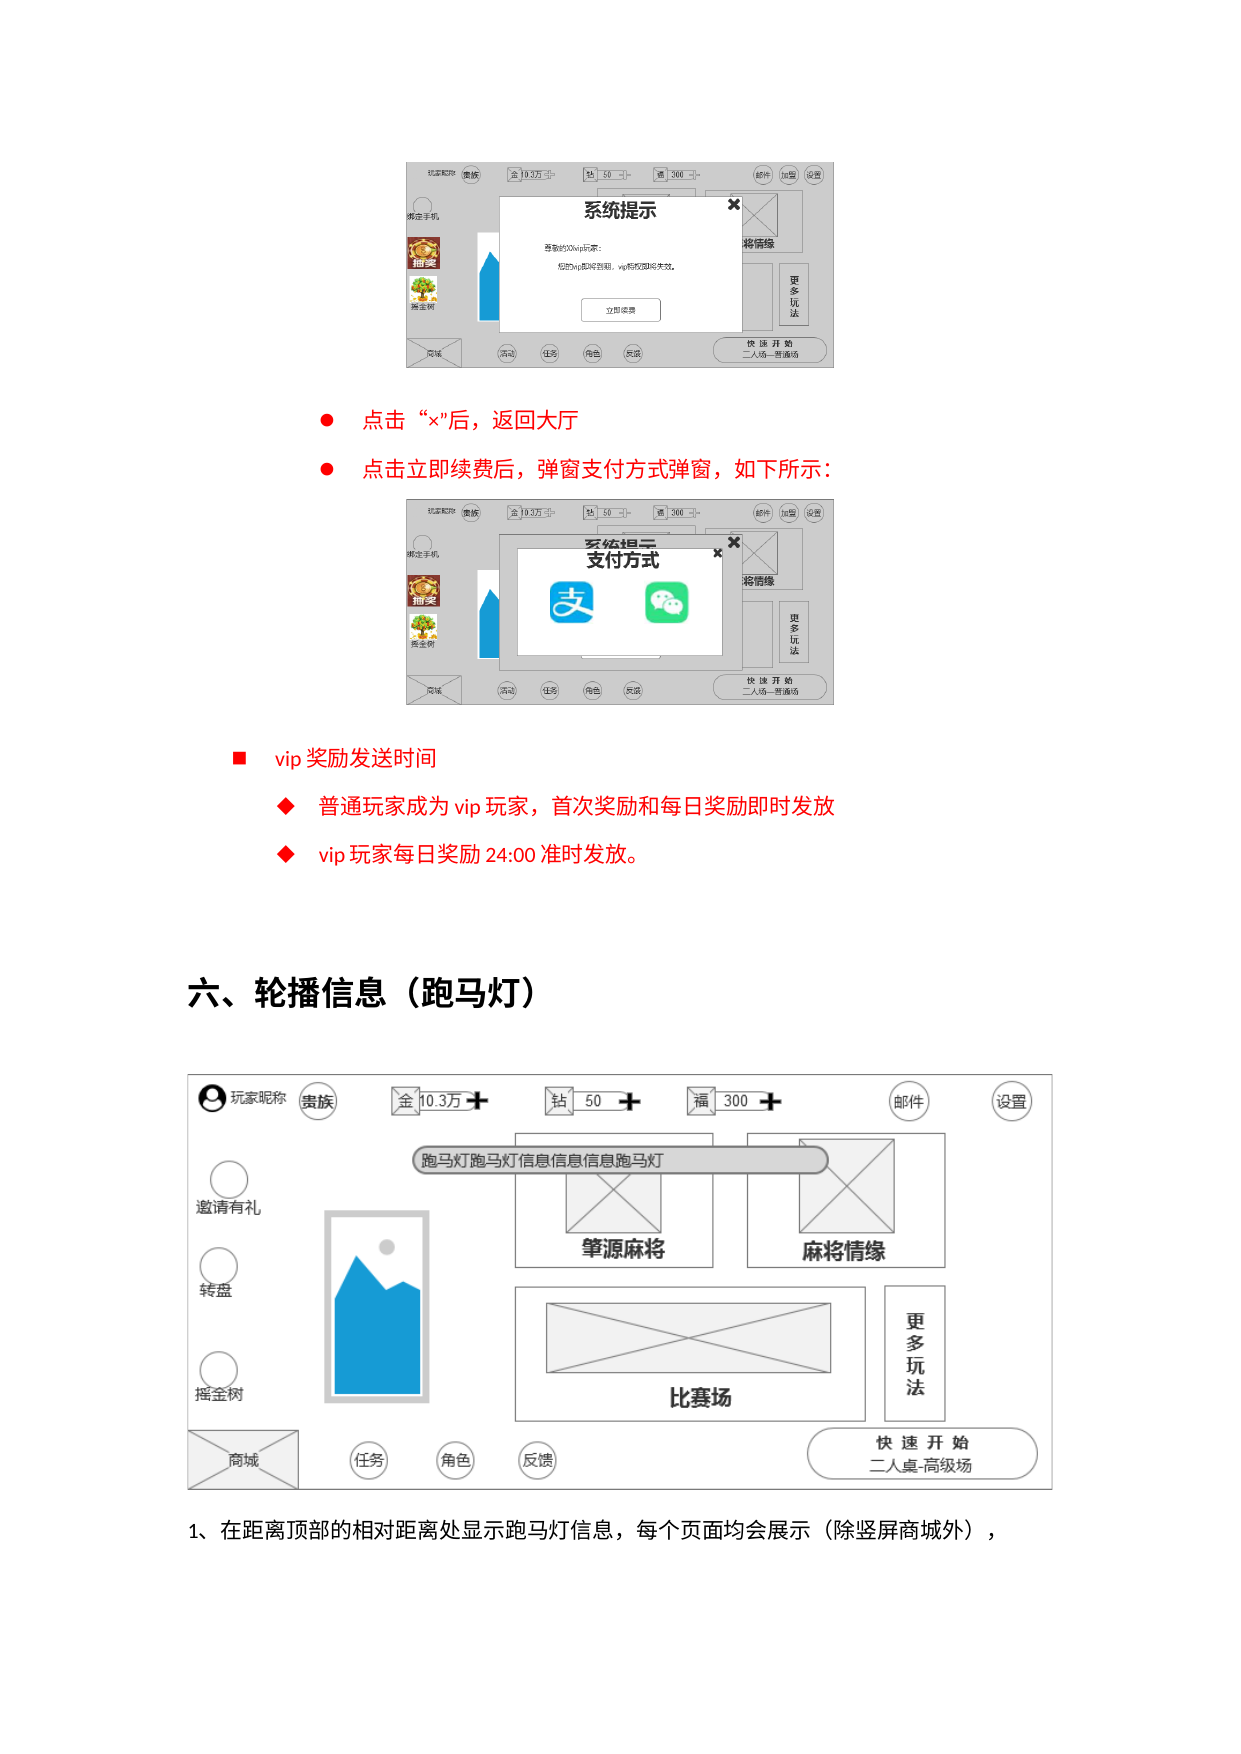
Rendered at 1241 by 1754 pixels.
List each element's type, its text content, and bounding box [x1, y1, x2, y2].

list 普通玩家成为vip玩家，首次奖励和每日奖励即时发放 [275, 789, 1053, 821]
list vip奖励发送时间 [231, 740, 1053, 773]
subtitle 轮播信息（跑马灯） [187, 958, 1053, 1023]
list 点击“×”后，返回大厅 [319, 403, 1053, 435]
picture [187, 1074, 1053, 1490]
list 1、在距离顶部的相对距离处显示跑马灯信息，每个页面均会展示（除竖屏商城外）， [187, 1490, 1053, 1546]
list 点击立即续费后，弹窗支付方式弹窗，如下所示： [319, 451, 1053, 484]
picture [406, 162, 834, 368]
picture [406, 499, 834, 705]
list vip玩家每日奖励24:00准时发放。 [275, 837, 1053, 869]
